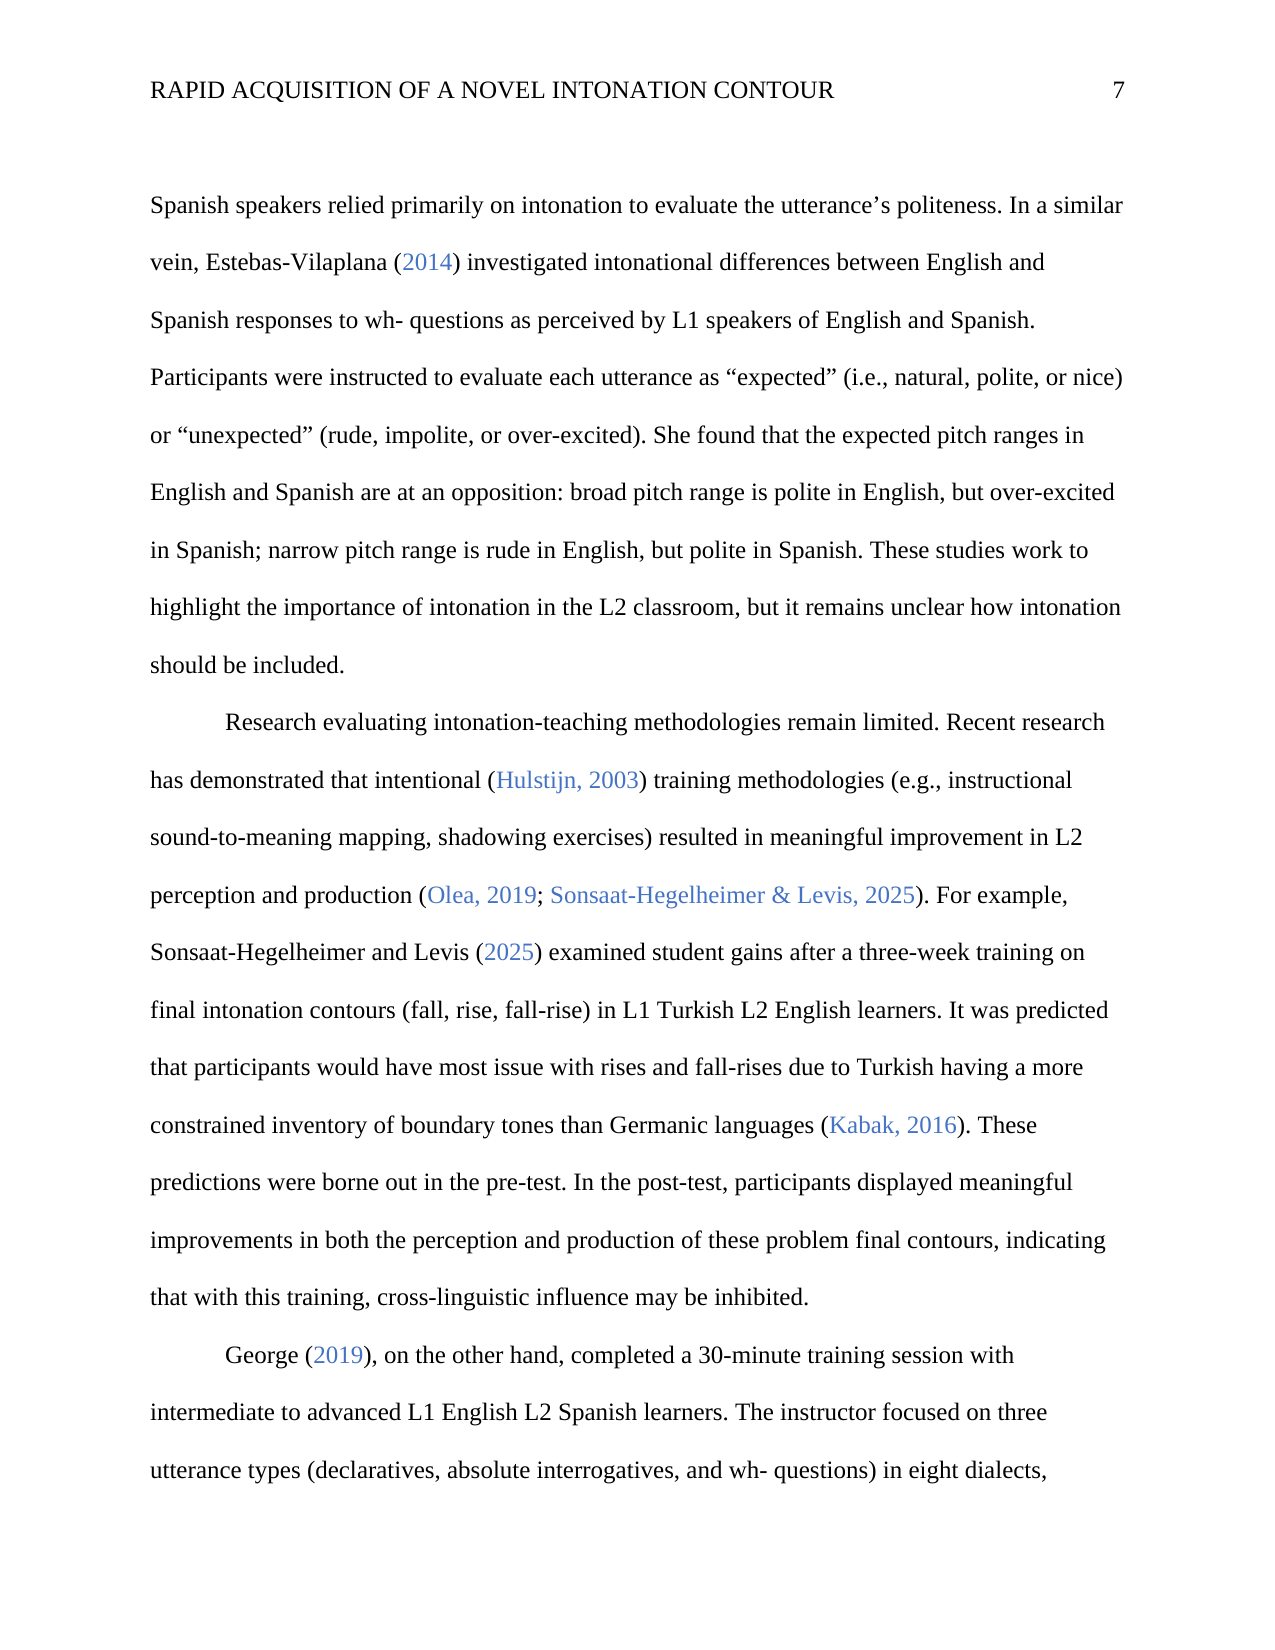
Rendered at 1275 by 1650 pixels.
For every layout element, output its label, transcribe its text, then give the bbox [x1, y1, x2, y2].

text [150, 190, 1125, 679]
text Research evaluating intonation-teaching methodologies remain limited. Recent research has demonstrated that intentional (Hulstijn, 2003) training methodologies (e.g., instructional sound-to-meaning mapping, shadowing exercises) resulted in meaningful improvement in L2 perception and production (Olea, 2019; Sonsaat-Hegelheimer & Levis, 2025). For example, Sonsaat-Hegelheimer and Levis (2025) examined student gains after a three-week training on final intonation contours (fall, rise, fall-rise) in L1 Turkish L2 English learners. It was predicted that participants would have most issue with rises and fall-rises due to Turkish having a more constrained inventory of boundary tones than Germanic languages (Kabak, 2016). These predictions were borne out in the pre-test. In the post-test, participants displayed meaningful improvements in both the perception and production of these problem final contours, indicating that with this training, cross-linguistic influence may be inhibited. [150, 707, 1125, 1311]
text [150, 1340, 1125, 1484]
